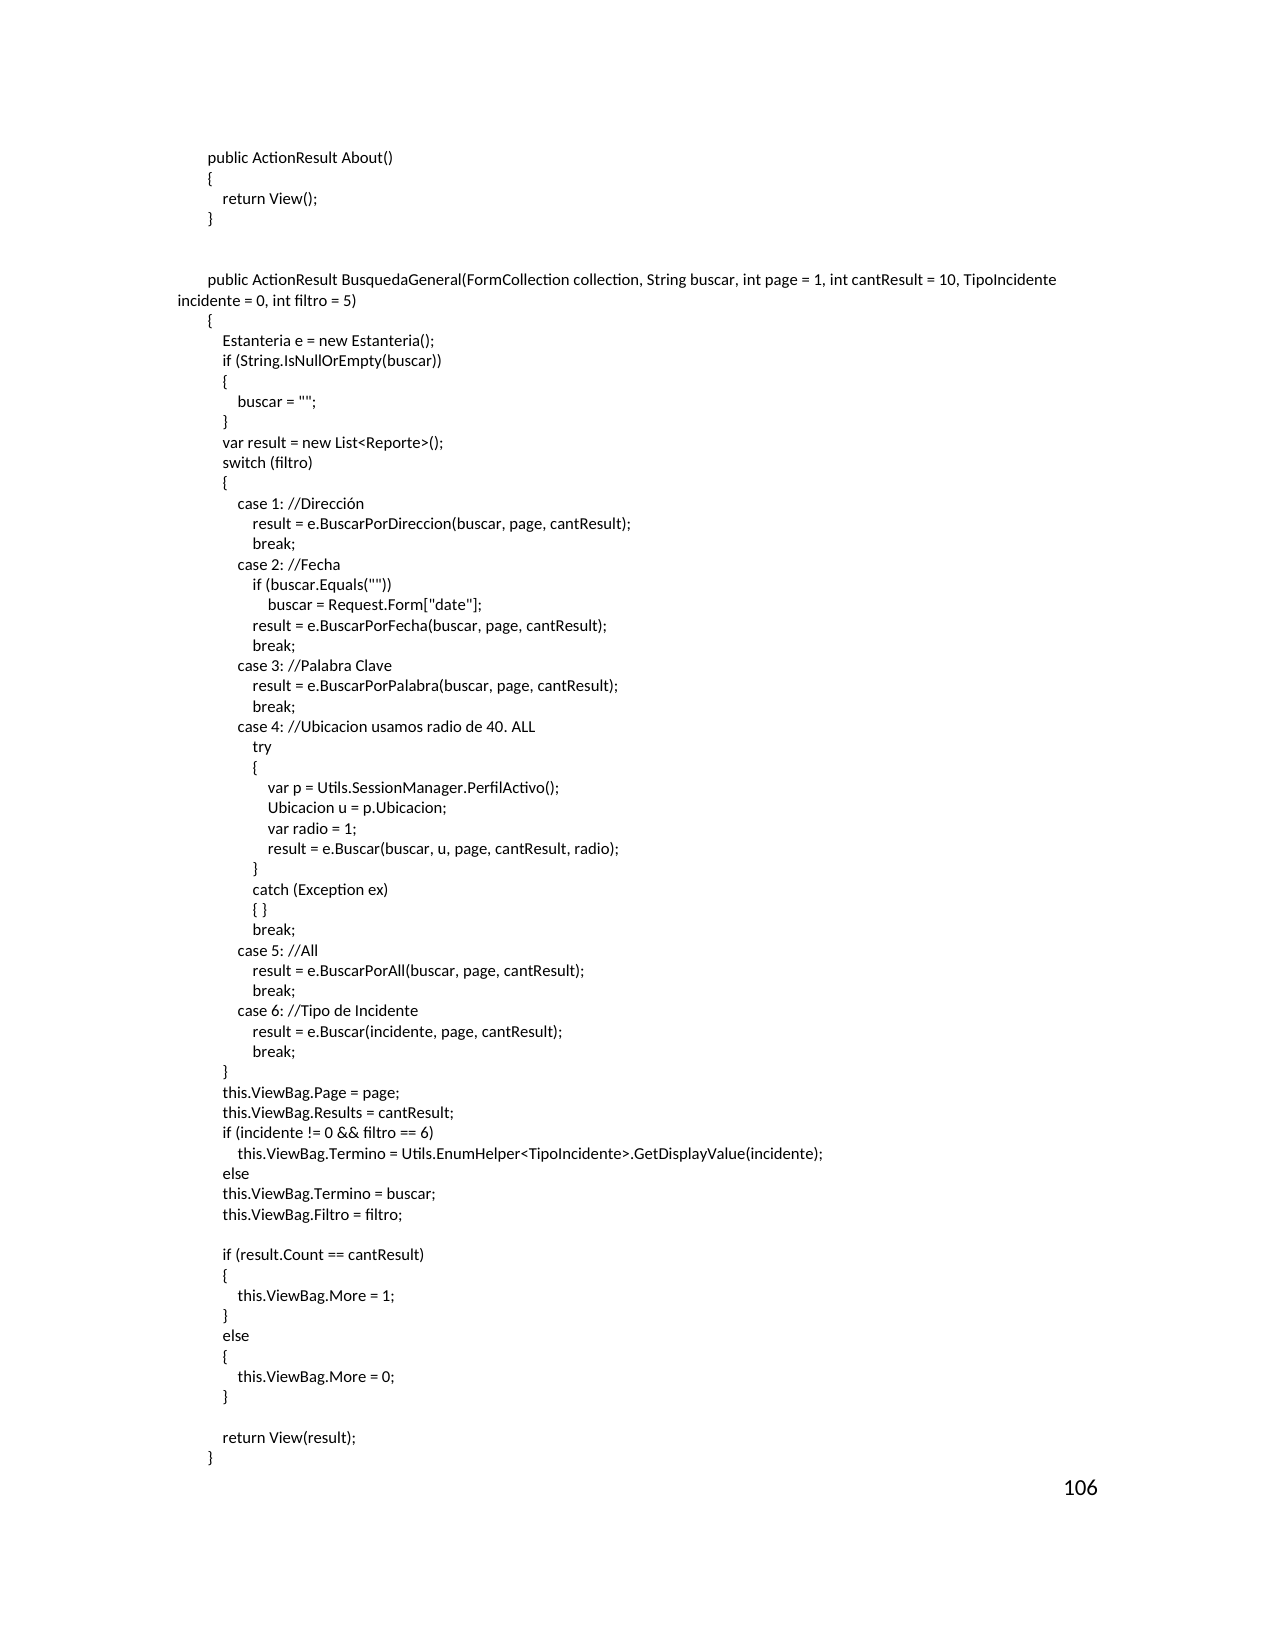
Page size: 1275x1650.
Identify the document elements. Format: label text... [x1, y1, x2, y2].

text case 4: //Ubicacion usamos radio de 40. ALL [177, 716, 1098, 737]
text public ActionResult BusquedaGeneral(FormCollection collection, String buscar, int page = 1, int cantResult = 10, TipoIncidente incidente = 0, int filtro = 5) [177, 269, 1098, 310]
text else [177, 1326, 1098, 1346]
text { [177, 757, 1098, 777]
text result = e.BuscarPorAll(buscar, page, cantResult); [177, 960, 1098, 980]
text case 5: //All [177, 940, 1098, 960]
text else [177, 1163, 1098, 1183]
text if (incidente != 0 && filtro == 6) [177, 1123, 1098, 1143]
text { [177, 1265, 1098, 1285]
text { [177, 473, 1098, 493]
text this.ViewBag.Filtro = filtro; [177, 1204, 1098, 1224]
text switch (filtro) [177, 452, 1098, 473]
text Estanteria e = new Estanteria(); [177, 330, 1098, 351]
text var radio = 1; [177, 818, 1098, 838]
text return View(result); [177, 1427, 1098, 1448]
text var result = new List<Reporte>(); [177, 432, 1098, 452]
text { [177, 310, 1098, 330]
text try [177, 737, 1098, 757]
text } [177, 1448, 1098, 1468]
text break; [177, 696, 1098, 716]
text if (String.IsNullOrEmpty(buscar)) [177, 351, 1098, 371]
text this.ViewBag.Page = page; [177, 1082, 1098, 1102]
text break; [177, 533, 1098, 554]
text { [177, 1346, 1098, 1366]
text result = e.BuscarPorPalabra(buscar, page, cantResult); [177, 676, 1098, 696]
text if (buscar.Equals("")) [177, 574, 1098, 594]
text this.ViewBag.Results = cantResult; [177, 1102, 1098, 1123]
text } [177, 412, 1098, 432]
text buscar = ""; [177, 391, 1098, 412]
text case 2: //Fecha [177, 554, 1098, 574]
text this.ViewBag.Termino = buscar; [177, 1183, 1098, 1204]
text buscar = Request.Form["date"]; [177, 594, 1098, 615]
text { } [177, 899, 1098, 919]
text case 1: //Dirección [177, 493, 1098, 513]
text this.ViewBag.More = 0; [177, 1366, 1098, 1387]
text { [177, 371, 1098, 391]
text result = e.Buscar(incidente, page, cantResult); [177, 1021, 1098, 1041]
text { [177, 168, 1098, 188]
text this.ViewBag.More = 1; [177, 1285, 1098, 1305]
text this.ViewBag.Termino = Utils.EnumHelper<TipoIncidente>.GetDisplayValue(incidente); [177, 1143, 1098, 1163]
text break; [177, 919, 1098, 940]
text result = e.BuscarPorFecha(buscar, page, cantResult); [177, 615, 1098, 635]
text } [177, 1387, 1098, 1407]
text break; [177, 980, 1098, 1001]
text } [177, 858, 1098, 879]
text } [177, 1305, 1098, 1326]
text } [177, 1062, 1098, 1082]
text var p = Utils.SessionManager.PerfilActivo(); [177, 777, 1098, 798]
text catch (Exception ex) [177, 879, 1098, 899]
text return View(); [177, 188, 1098, 208]
text break; [177, 635, 1098, 655]
text } [177, 208, 1098, 229]
text result = e.Buscar(buscar, u, page, cantResult, radio); [177, 838, 1098, 858]
text public ActionResult About() [177, 148, 1098, 168]
text case 6: //Tipo de Incidente [177, 1001, 1098, 1021]
text Ubicacion u = p.Ubicacion; [177, 798, 1098, 818]
text break; [177, 1041, 1098, 1062]
text result = e.BuscarPorDireccion(buscar, page, cantResult); [177, 513, 1098, 533]
text case 3: //Palabra Clave [177, 655, 1098, 676]
text if (result.Count == cantResult) [177, 1244, 1098, 1265]
